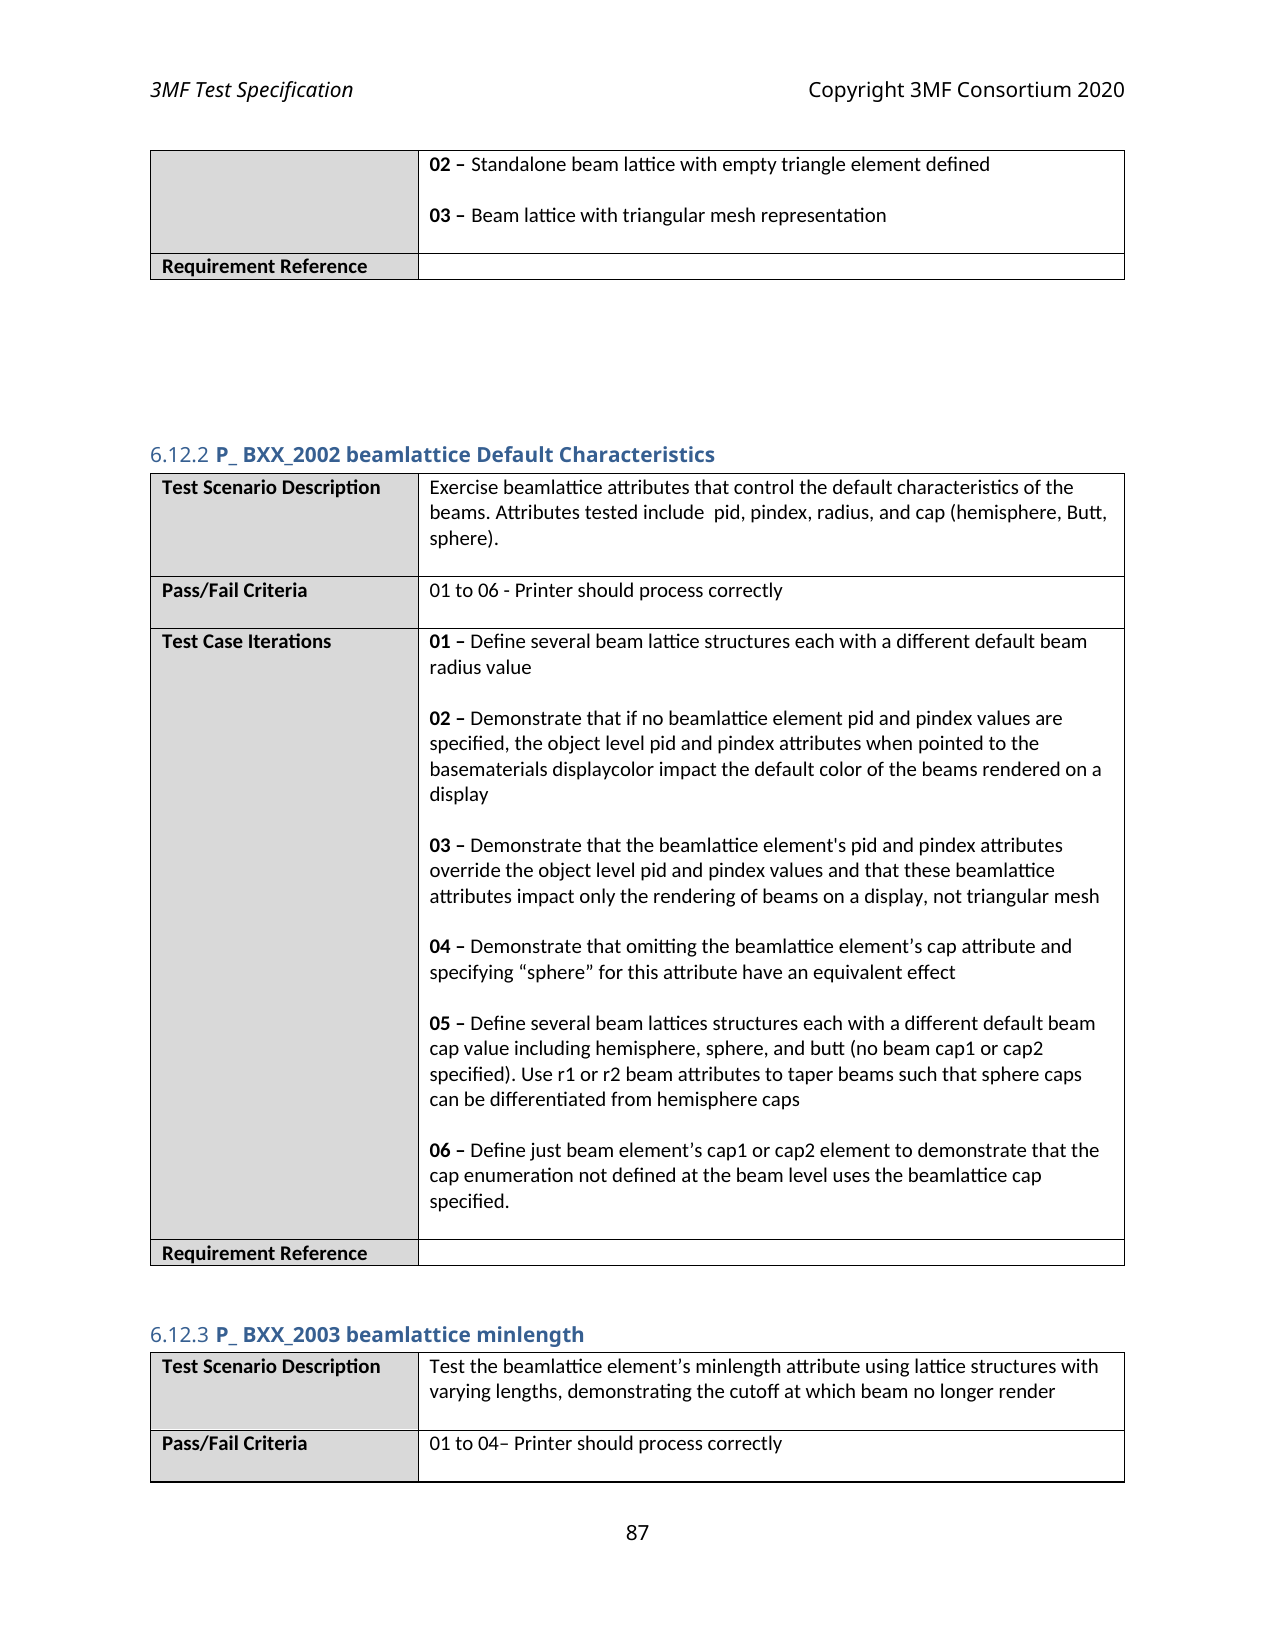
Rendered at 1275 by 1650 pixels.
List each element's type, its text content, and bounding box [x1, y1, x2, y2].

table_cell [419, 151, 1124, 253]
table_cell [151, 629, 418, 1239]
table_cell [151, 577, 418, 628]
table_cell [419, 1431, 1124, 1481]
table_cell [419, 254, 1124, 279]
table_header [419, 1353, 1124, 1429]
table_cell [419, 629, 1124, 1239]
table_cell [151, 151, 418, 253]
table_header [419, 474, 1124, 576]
subtitle P_ BXX_2003 beamlattice minlength [150, 1320, 1125, 1348]
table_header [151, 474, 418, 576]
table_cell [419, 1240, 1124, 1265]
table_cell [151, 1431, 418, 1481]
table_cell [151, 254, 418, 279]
subtitle P_ BXX_2002 beamlattice Default Characteristics [150, 441, 1125, 469]
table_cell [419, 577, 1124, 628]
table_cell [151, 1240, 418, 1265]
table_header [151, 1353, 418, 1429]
